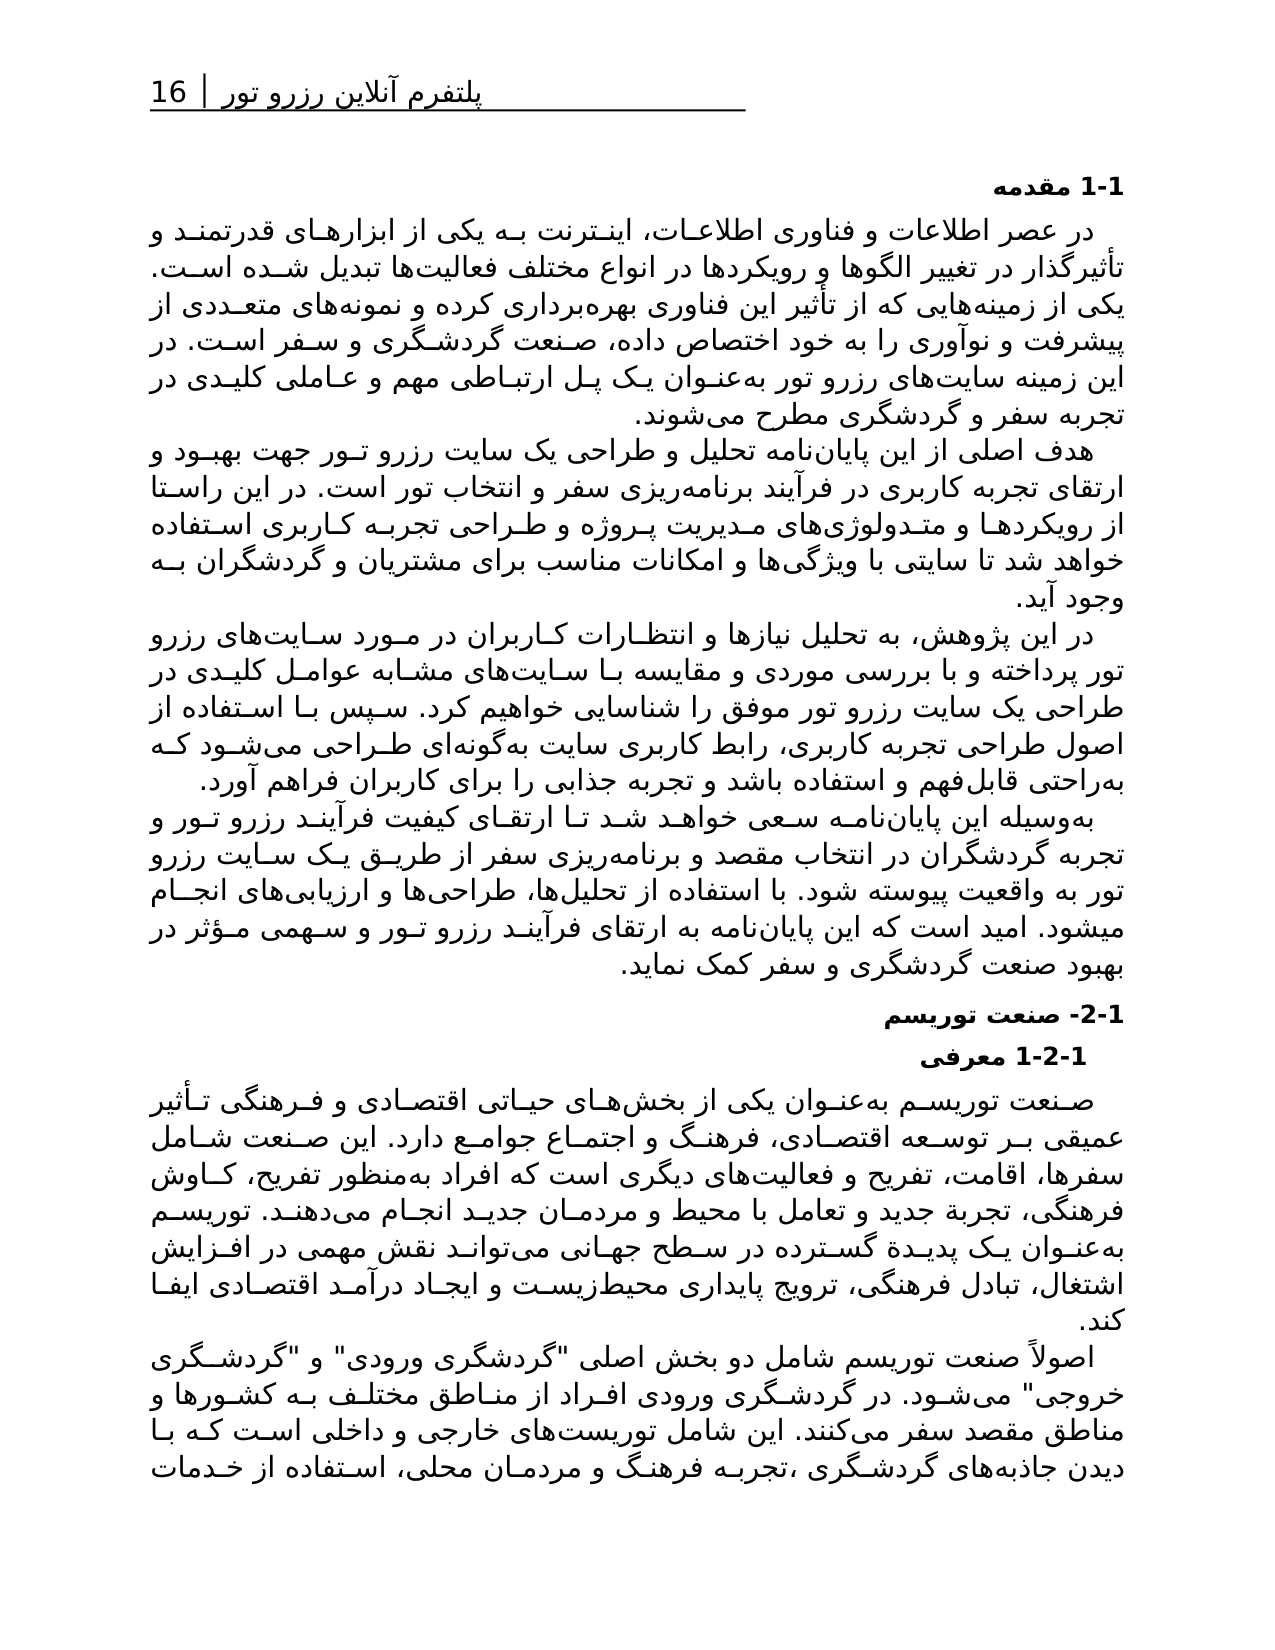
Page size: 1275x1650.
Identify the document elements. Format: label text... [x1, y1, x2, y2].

list به‌وسیله این پایان‌نامه سعی خواهد شد تا ارتقای کیفیت فرآیند رزرو تور و تجربه گردشگران در انتخاب مقصد و برنامه‌ریزی سفر از طریق یک سایت رزرو تور به واقعیت پیوسته شود. با استفاده از تحلیل‌ها، طراحی‌ها و ارزیابی‌های انجام میشود. امید است که این پایان‌نامه به ارتقای فرآیند رزرو تور و سهمی مؤثر در بهبود صنعت گردشگری و سفر کمک نماید. [150, 800, 1125, 981]
list در عصر اطلاعات و فناوری اطلاعات، اینترنت به یکی از ابزارهای قدرتمند و تأثیرگذار در تغییر الگوها و رویکردها در انواع مختلف فعالیت‌ها تبدیل شده است. یکی از زمینه‌هایی که از تأثیر این فناوری بهره‌برداری کرده و نمونه‌های متعددی از پیشرفت و نوآوری را به خود اختصاص داده، صنعت گردشگری و سفر است. در این زمینه سایت‌های رزرو تور به‌عنوان یک پل ارتباطی مهم و عاملی کلیدی در تجربه سفر و گردشگری مطرح می‌شوند. [150, 214, 1125, 431]
list صنعت توریسم به‌عنوان یکی از بخش‌های حیاتی اقتصادی و فرهنگی تأثیر عمیقی بر توسعه اقتصادی، فرهنگ و اجتماع جوامع دارد. این صنعت شامل سفرها، اقامت، تفریح و فعالیت‌های دیگری است که افراد به‌منظور تفریح، کاوش فرهنگی، تجربة جدید و تعامل با محیط و مردمان جدید انجام می‌دهند. توریسم به‌عنوان یک پدیدة گسترده در سطح جهانی می‌تواند نقش مهمی در افزایش اشتغال، تبادل فرهنگی، ترویج پایداری محیط‌زیست و ایجاد درآمد اقتصادی ایفا کند. [150, 1084, 1125, 1338]
subtitle 2-1- صنعت توریسم [150, 1000, 1125, 1029]
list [150, 1340, 1125, 1484]
subtitle 1-2-1 معرفی [150, 1042, 1088, 1071]
list در این پژوهش، به تحلیل نیازها و انتظارات کاربران در مورد سایت‌های رزرو تور پرداخته و با بررسی موردی و مقایسه با سایت‌های مشابه عوامل کلیدی در طراحی یک سایت رزرو تور موفق را شناسایی خواهیم کرد. سپس با استفاده از اصول طراحی تجربه کاربری، رابط کاربری سایت به‌گونه‌ای طراحی می‌شود که به‌راحتی قابل‌فهم و استفاده باشد و تجربه جذابی را برای کاربران فراهم آورد. [150, 617, 1125, 798]
list هدف اصلی از این پایان‌نامه تحلیل و طراحی یک سایت رزرو تور جهت بهبود و ارتقای تجربه کاربری در فرآیند برنامه‌ریزی سفر و انتخاب تور است. در این راستا از رویکردها و متدولوژی‌های مدیریت پروژه و طراحی تجربه کاربری استفاده خواهد شد تا سایتی با ویژگی‌ها و امکانات مناسب برای مشتریان و گردشگران به وجود آید. [150, 434, 1125, 614]
subtitle 1-1 مقدمه [150, 172, 1125, 201]
